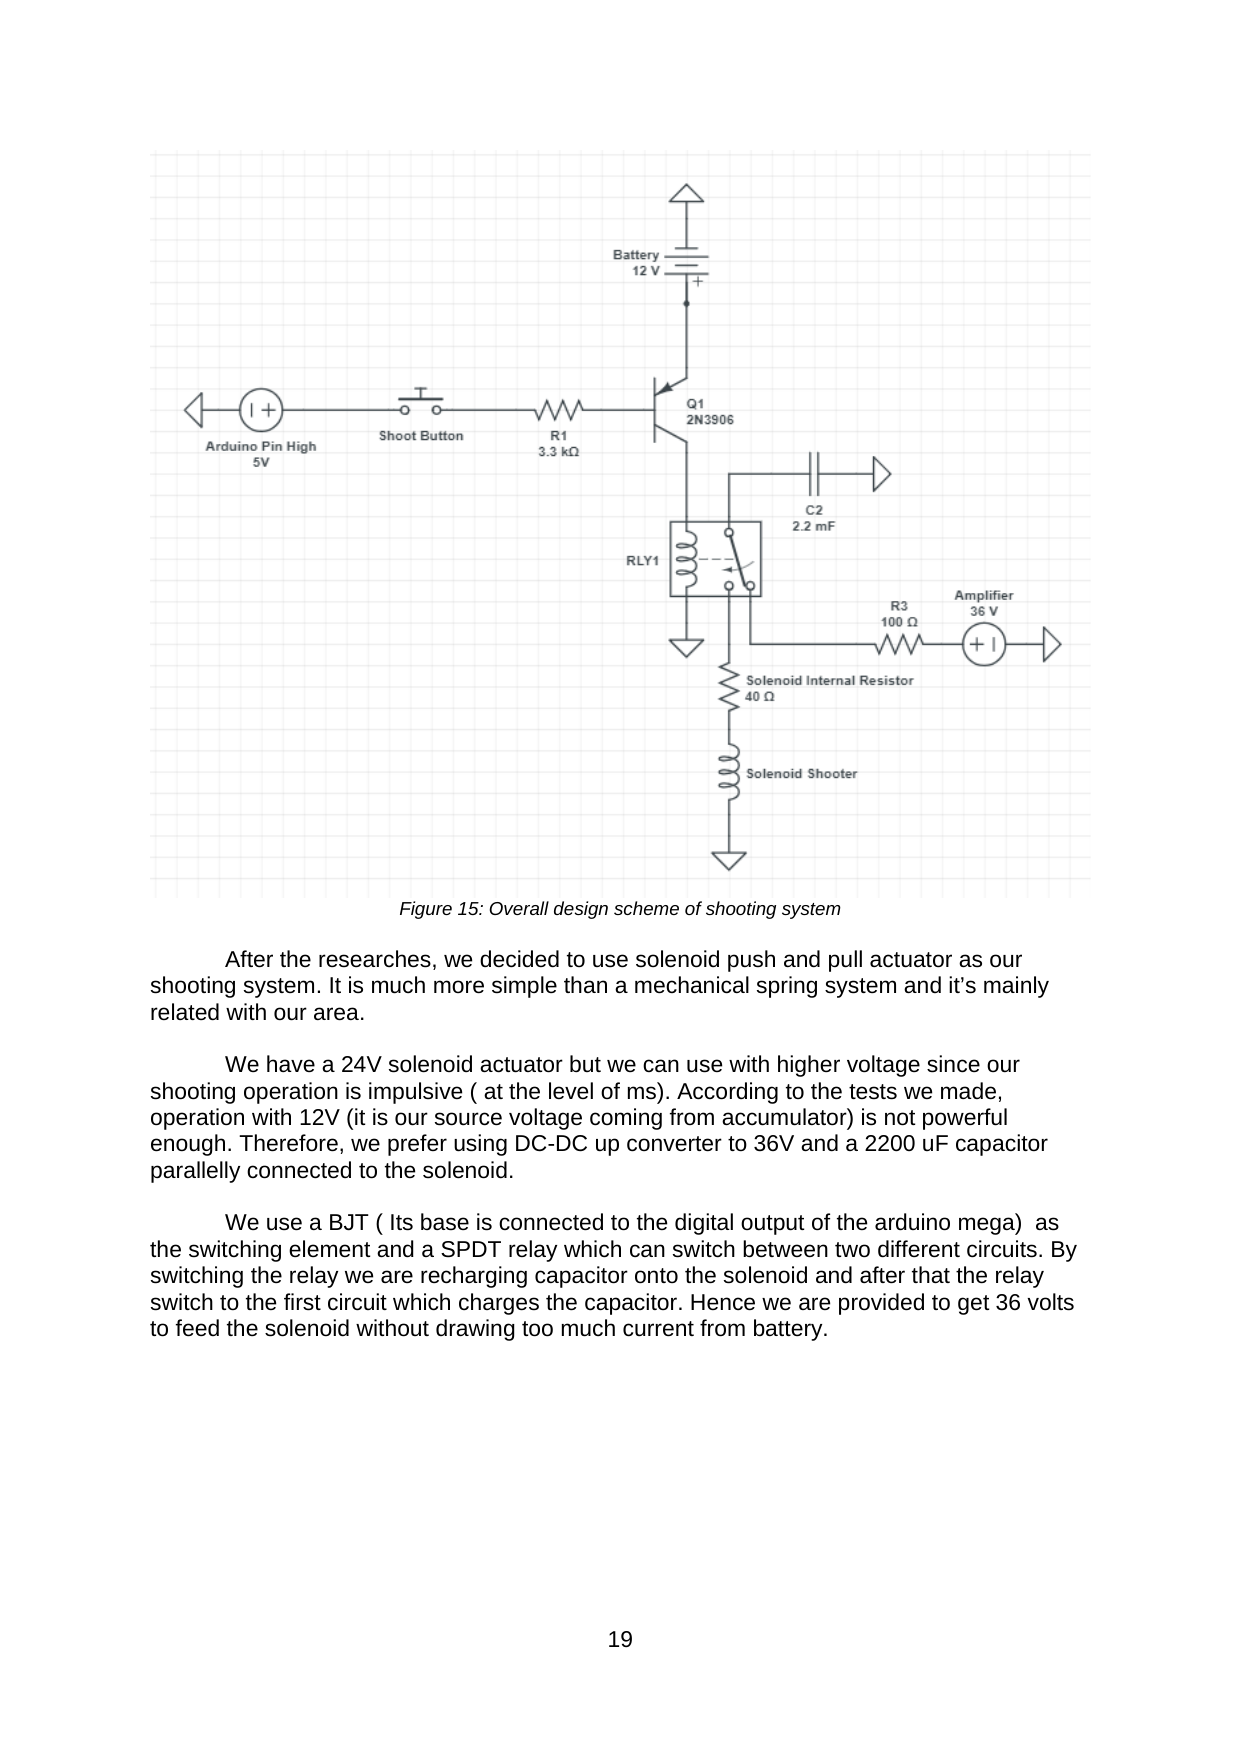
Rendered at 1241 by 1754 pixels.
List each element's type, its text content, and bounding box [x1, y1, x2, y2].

text Figure 15: Overall design scheme of shooting system [150, 898, 1090, 919]
picture [150, 150, 1091, 898]
text After the researches, we decided to use solenoid push and pull actuator as our shooting system. It is much more simple than a mechanical spring system and it’s mainly related with our area. [150, 946, 1090, 1025]
text We have a 24V solenoid actuator but we can use with higher voltage since our shooting operation is impulsive ( at the level of ms). According to the tests we made, operation with 12V (it is our source voltage coming from accumulator) is not powerful enough. Therefore, we prefer using DC-DC up converter to 36V and a 2200 uF capacitor parallelly connected to the solenoid. [150, 1051, 1090, 1183]
text We use a BJT ( Its base is connected to the digital output of the arduino mega) as the switching element and a SPDT relay which can switch between two different circuits. By switching the relay we are recharging capacitor onto the solenoid and after that the relay switch to the first circuit which charges the capacitor. Hence we are provided to get 36 volts to feed the solenoid without drawing too much current from battery. [150, 1209, 1090, 1341]
